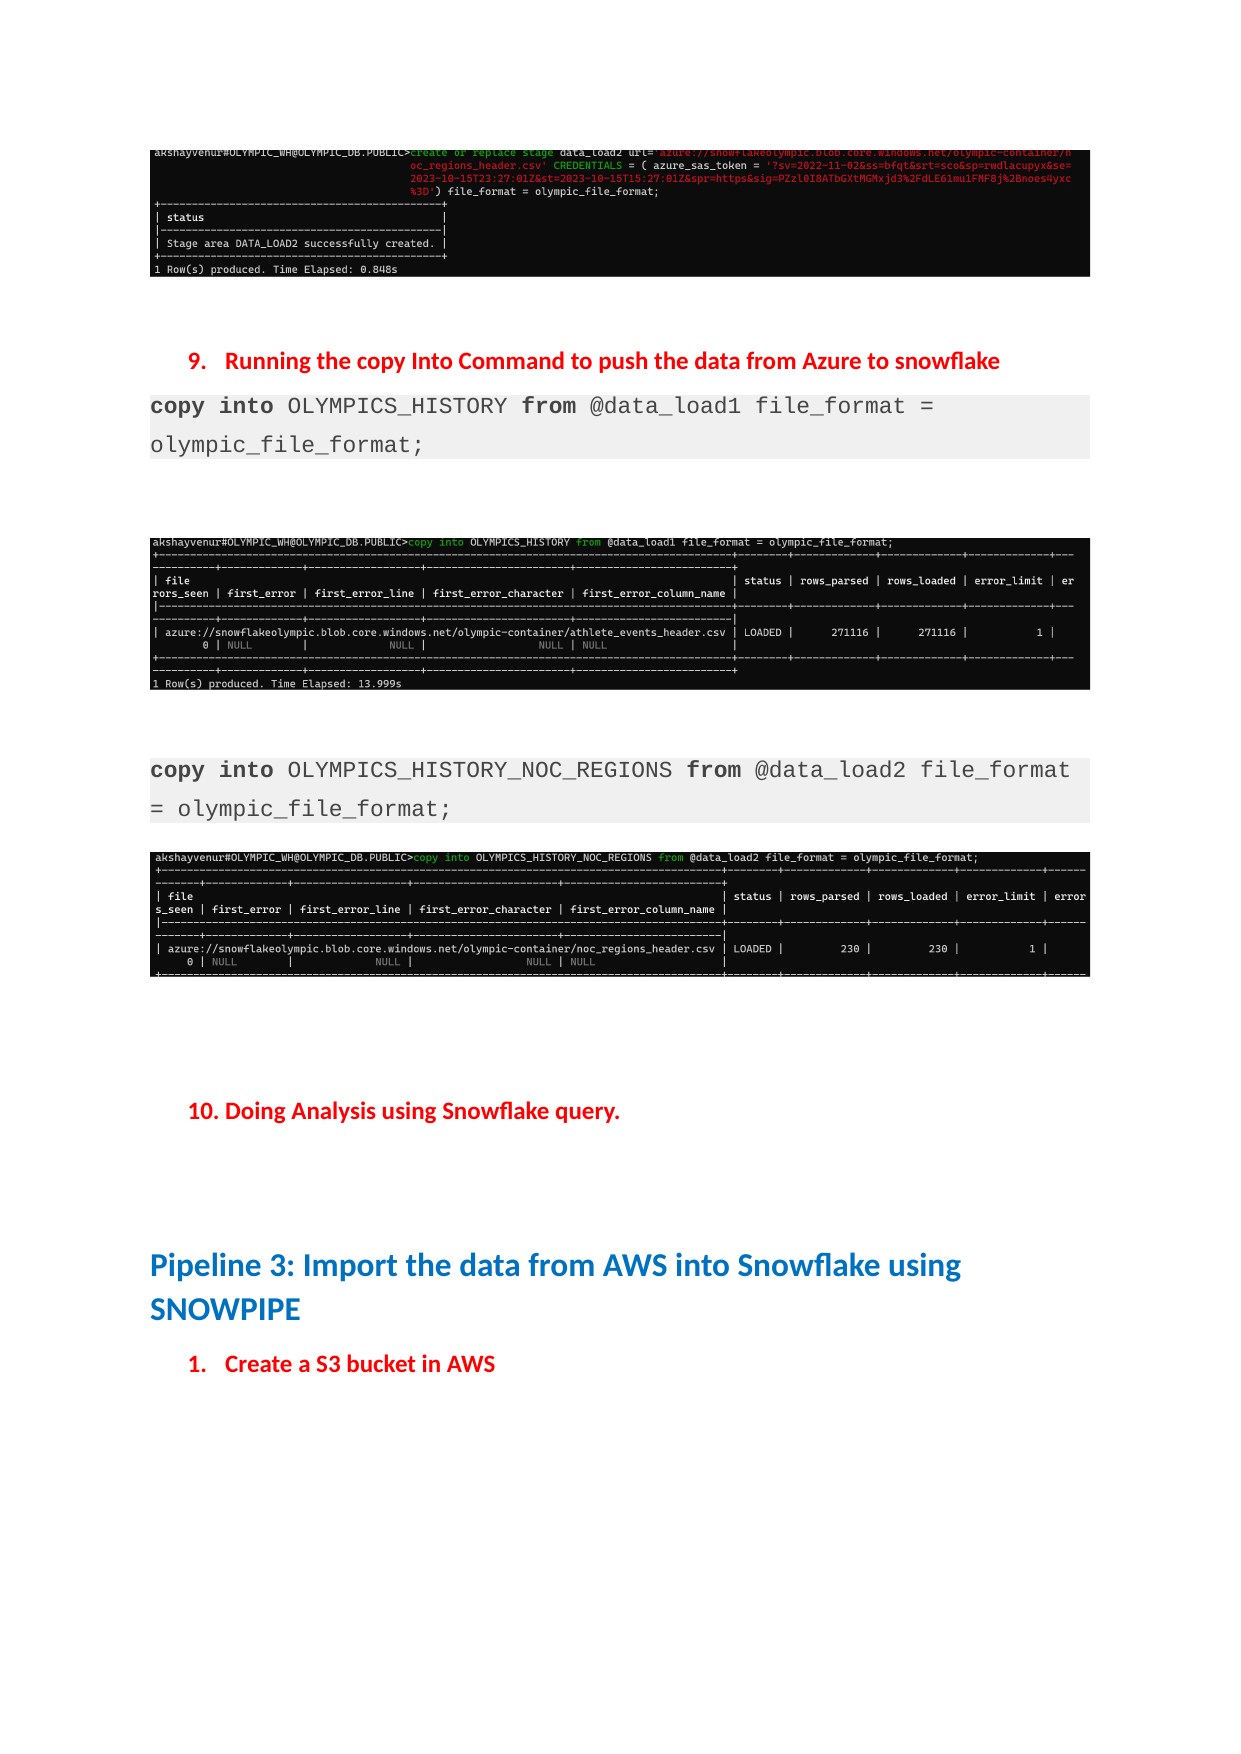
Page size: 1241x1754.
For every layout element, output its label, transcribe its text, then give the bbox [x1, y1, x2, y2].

text copy into OLYMPICS_HISTORY_NOC_REGIONS from @data_load2 file_format = olympic_file_format; [150, 758, 1090, 823]
text copy into OLYMPICS_HISTORY from @data_load1 file_format = olympic_file_format; [150, 395, 1090, 459]
picture [150, 150, 1091, 277]
list Running the copy Into Command to push the data from Azure to snowflake [187, 345, 1090, 376]
text Pipeline 3: Import the data from AWS into Snowflake using SNOWPIPE [150, 1244, 1090, 1328]
picture [150, 538, 1091, 690]
list Doing Analysis using Snowflake query. [187, 1095, 1090, 1126]
picture [150, 852, 1091, 977]
list Create a S3 bucket in AWS [187, 1348, 1090, 1379]
